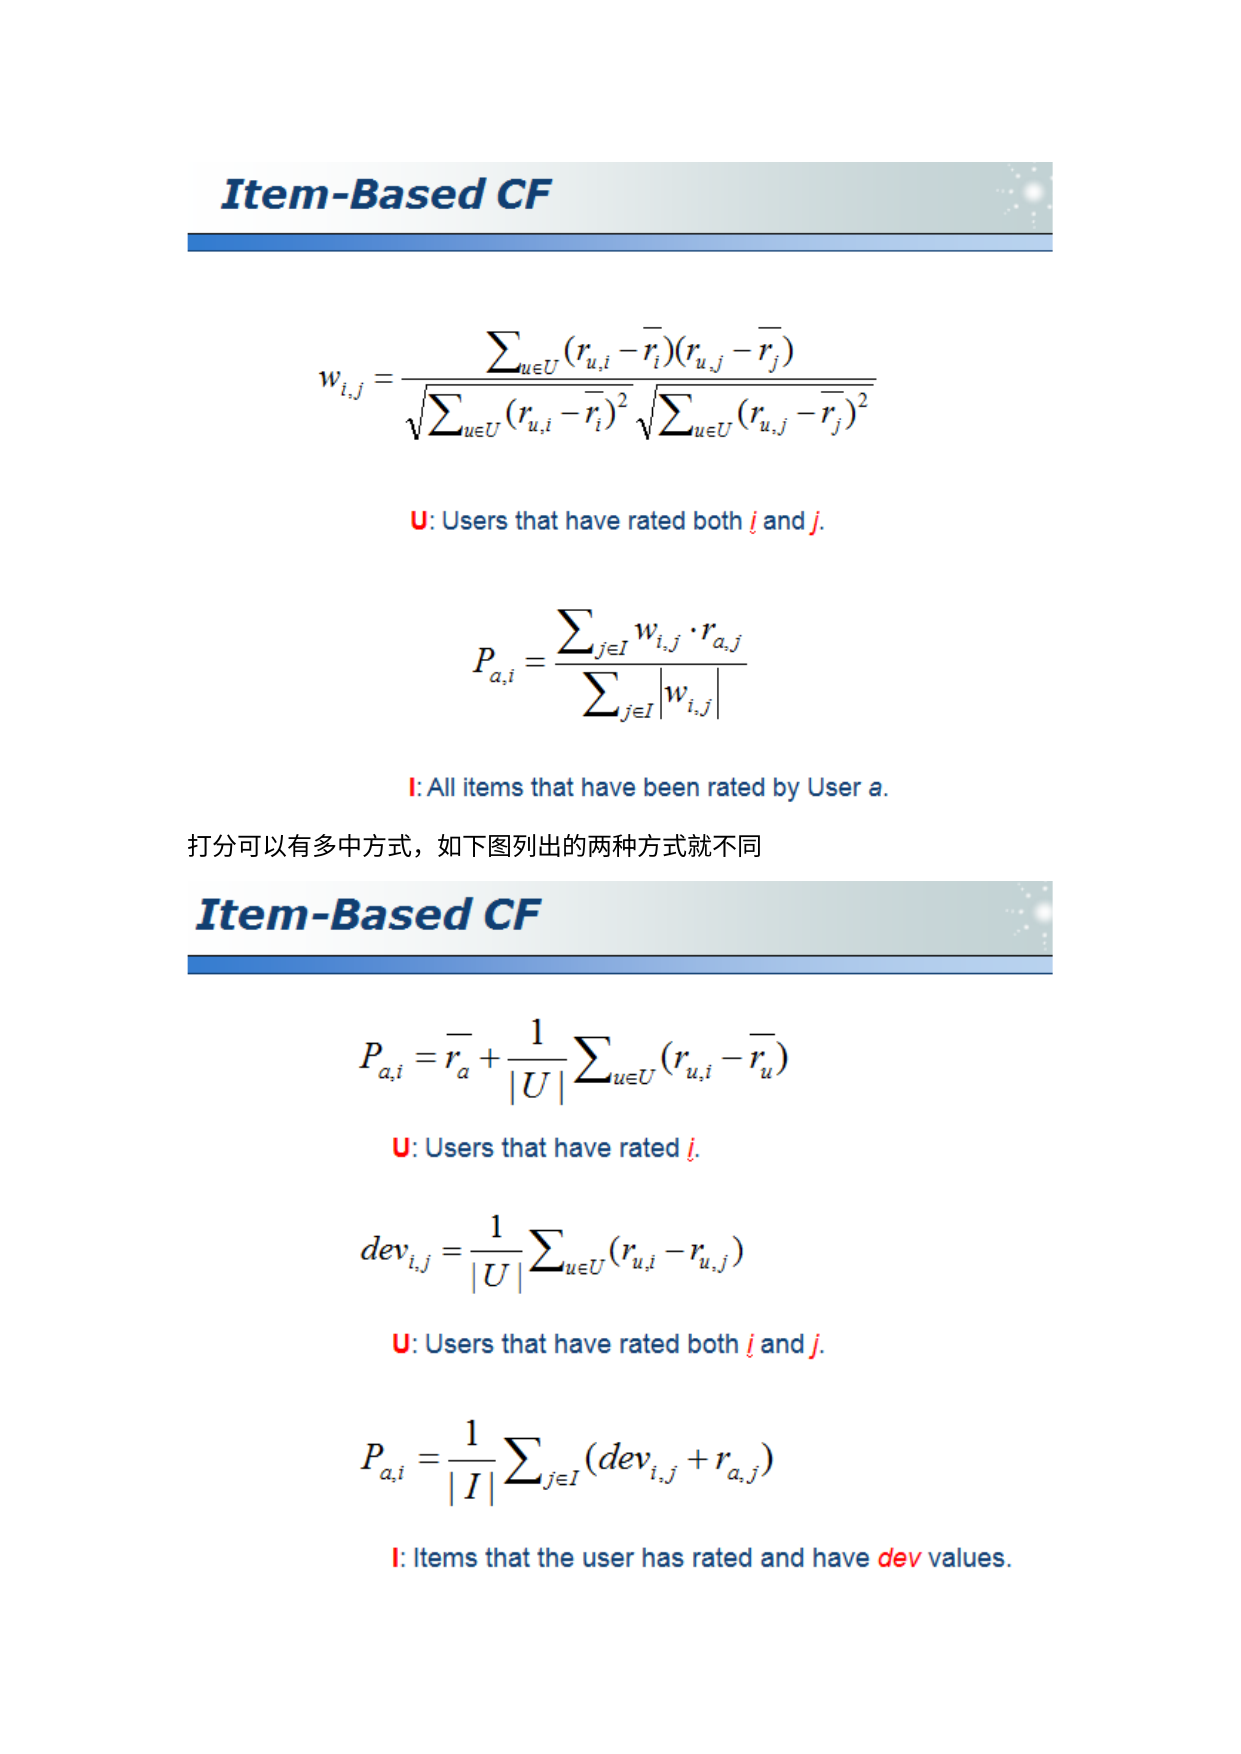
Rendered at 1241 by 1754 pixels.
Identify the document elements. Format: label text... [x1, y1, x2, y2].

text 打分可以有多中方式，如下图列出的两种方式就不同 [187, 812, 1053, 877]
picture [187, 162, 1053, 812]
picture [187, 881, 1053, 1588]
